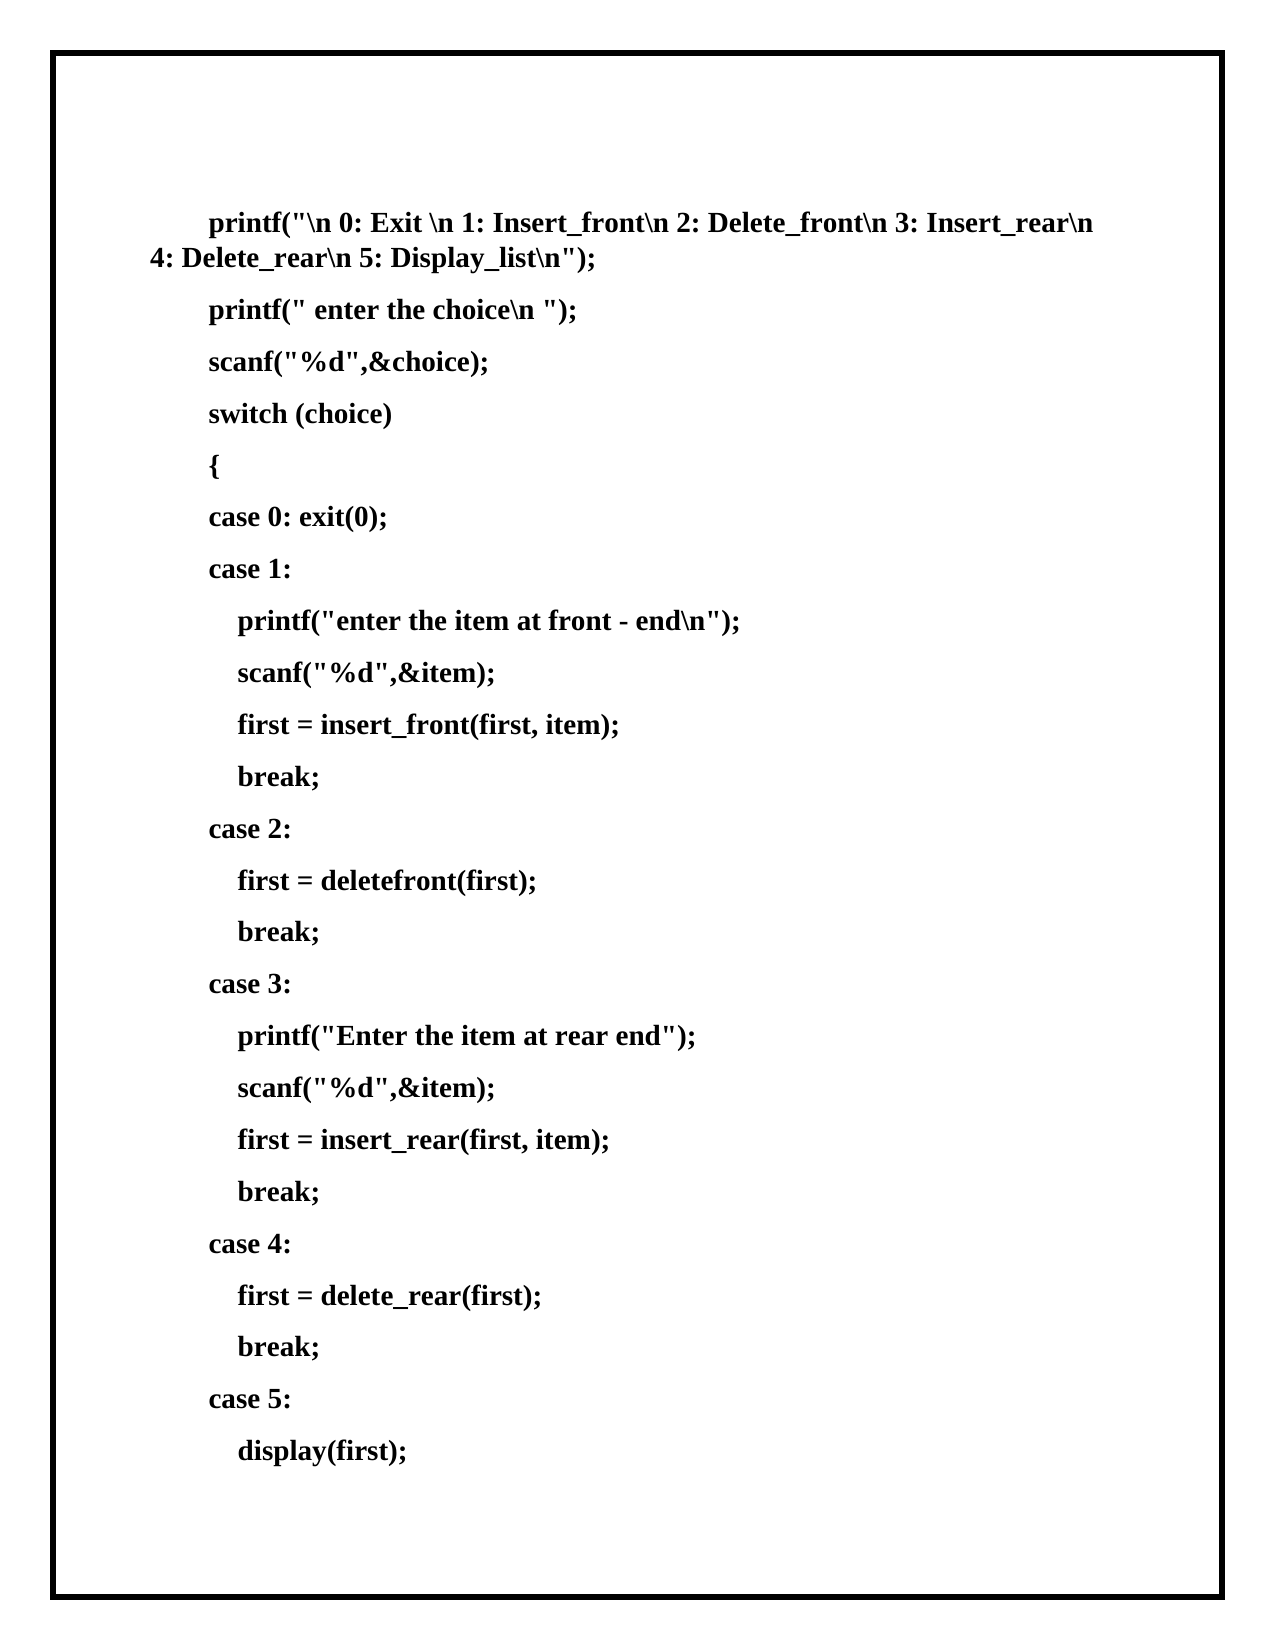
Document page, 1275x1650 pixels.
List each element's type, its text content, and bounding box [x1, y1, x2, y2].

text printf("Enter the item at rear end"); [150, 1018, 1125, 1052]
text scanf("%d",&choice); [150, 344, 1125, 377]
text case 2: [150, 811, 1125, 844]
text scanf("%d",&item); [150, 1070, 1125, 1104]
text break; [150, 1174, 1125, 1207]
text case 1: [150, 551, 1125, 585]
text break; [150, 1329, 1125, 1363]
text break; [150, 759, 1125, 792]
text break; [150, 914, 1125, 948]
text case 3: [150, 966, 1125, 1000]
text case 5: [150, 1381, 1125, 1415]
text first = delete_rear(first); [150, 1278, 1125, 1311]
text printf("\n 0: Exit \n 1: Insert_front\n 2: Delete_front\n 3: Insert_rear\n 4: Delete_rear\n 5: Display_list\n"); [150, 205, 1125, 274]
text case 4: [150, 1226, 1125, 1259]
text { [150, 448, 1125, 481]
text first = insert_front(first, item); [150, 707, 1125, 741]
text first = deletefront(first); [150, 863, 1125, 896]
text scanf("%d",&item); [150, 655, 1125, 689]
text printf(" enter the choice\n "); [150, 292, 1125, 326]
text case 0: exit(0); [150, 499, 1125, 533]
text first = insert_rear(first, item); [150, 1122, 1125, 1156]
text switch (choice) [150, 396, 1125, 429]
text printf("enter the item at front - end\n"); [150, 603, 1125, 637]
text display(first); [150, 1433, 1125, 1467]
